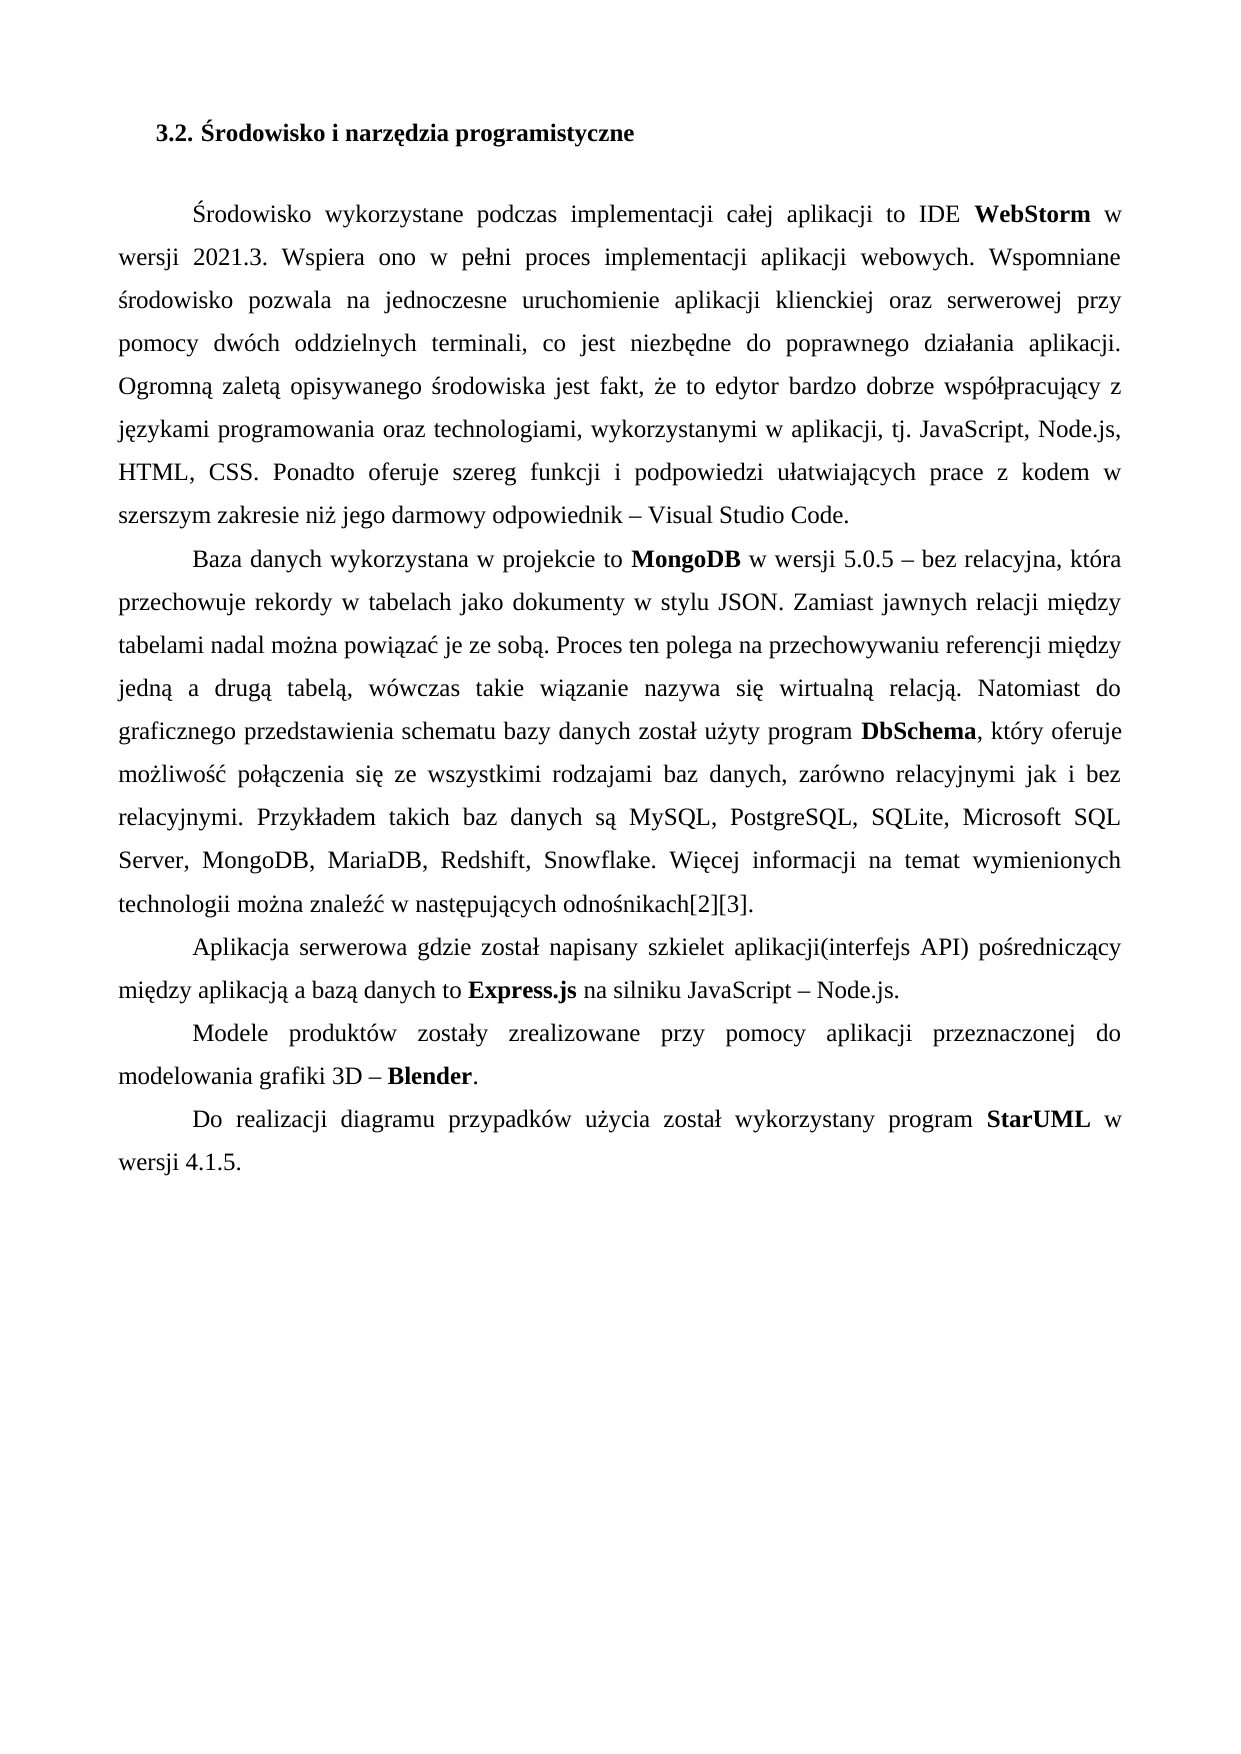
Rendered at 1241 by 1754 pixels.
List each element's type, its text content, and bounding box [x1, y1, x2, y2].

text Modele produktów zostały zrealizowane przy pomocy aplikacji przeznaczonej do modelowania grafiki 3D – Blender. [118, 1018, 1122, 1090]
text Do realizacji diagramu przypadków użycia został wykorzystany program StarUML w wersji 4.1.5. [118, 1104, 1122, 1176]
subtitle Środowisko i narzędzia programistyczne [156, 118, 1122, 147]
text Aplikacja serwerowa gdzie został napisany szkielet aplikacji(interfejs API) pośredniczący między aplikacją a bazą danych to Express.js na silniku JavaScript – Node.js. [118, 932, 1122, 1004]
text Baza danych wykorzystana w projekcie to MongoDB w wersji 5.0.5 – bez relacyjna, która przechowuje rekordy w tabelach jako dokumenty w stylu JSON. Zamiast jawnych relacji między tabelami nadal można powiązać je ze sobą. Proces ten polega na przechowywaniu referencji między jedną a drugą tabelą, wówczas takie wiązanie nazywa się wirtualną relacją. Natomiast do graficznego przedstawienia schematu bazy danych został użyty program DbSchema, który oferuje możliwość połączenia się ze wszystkimi rodzajami baz danych, zarówno relacyjnymi jak i bez relacyjnymi. Przykładem takich baz danych są MySQL, PostgreSQL, SQLite, Microsoft SQL Server, MongoDB, MariaDB, Redshift, Snowflake. Więcej informacji na temat wymienionych technologii można znaleźć w następujących odnośnikach[2][3]. [118, 544, 1122, 917]
text Środowisko wykorzystane podczas implementacji całej aplikacji to IDE WebStorm w wersji 2021.3. Wspiera ono w pełni proces implementacji aplikacji webowych. Wspomniane środowisko pozwala na jednoczesne uruchomienie aplikacji klienckiej oraz serwerowej przy pomocy dwóch oddzielnych terminali, co jest niezbędne do poprawnego działania aplikacji. Ogromną zaletą opisywanego środowiska jest fakt, że to edytor bardzo dobrze współpracujący z językami programowania oraz technologiami, wykorzystanymi w aplikacji, tj. JavaScript, Node.js, HTML, CSS. Ponadto oferuje szereg funkcji i podpowiedzi ułatwiających prace z kodem w szerszym zakresie niż jego darmowy odpowiednik – Visual Studio Code. [118, 199, 1122, 529]
